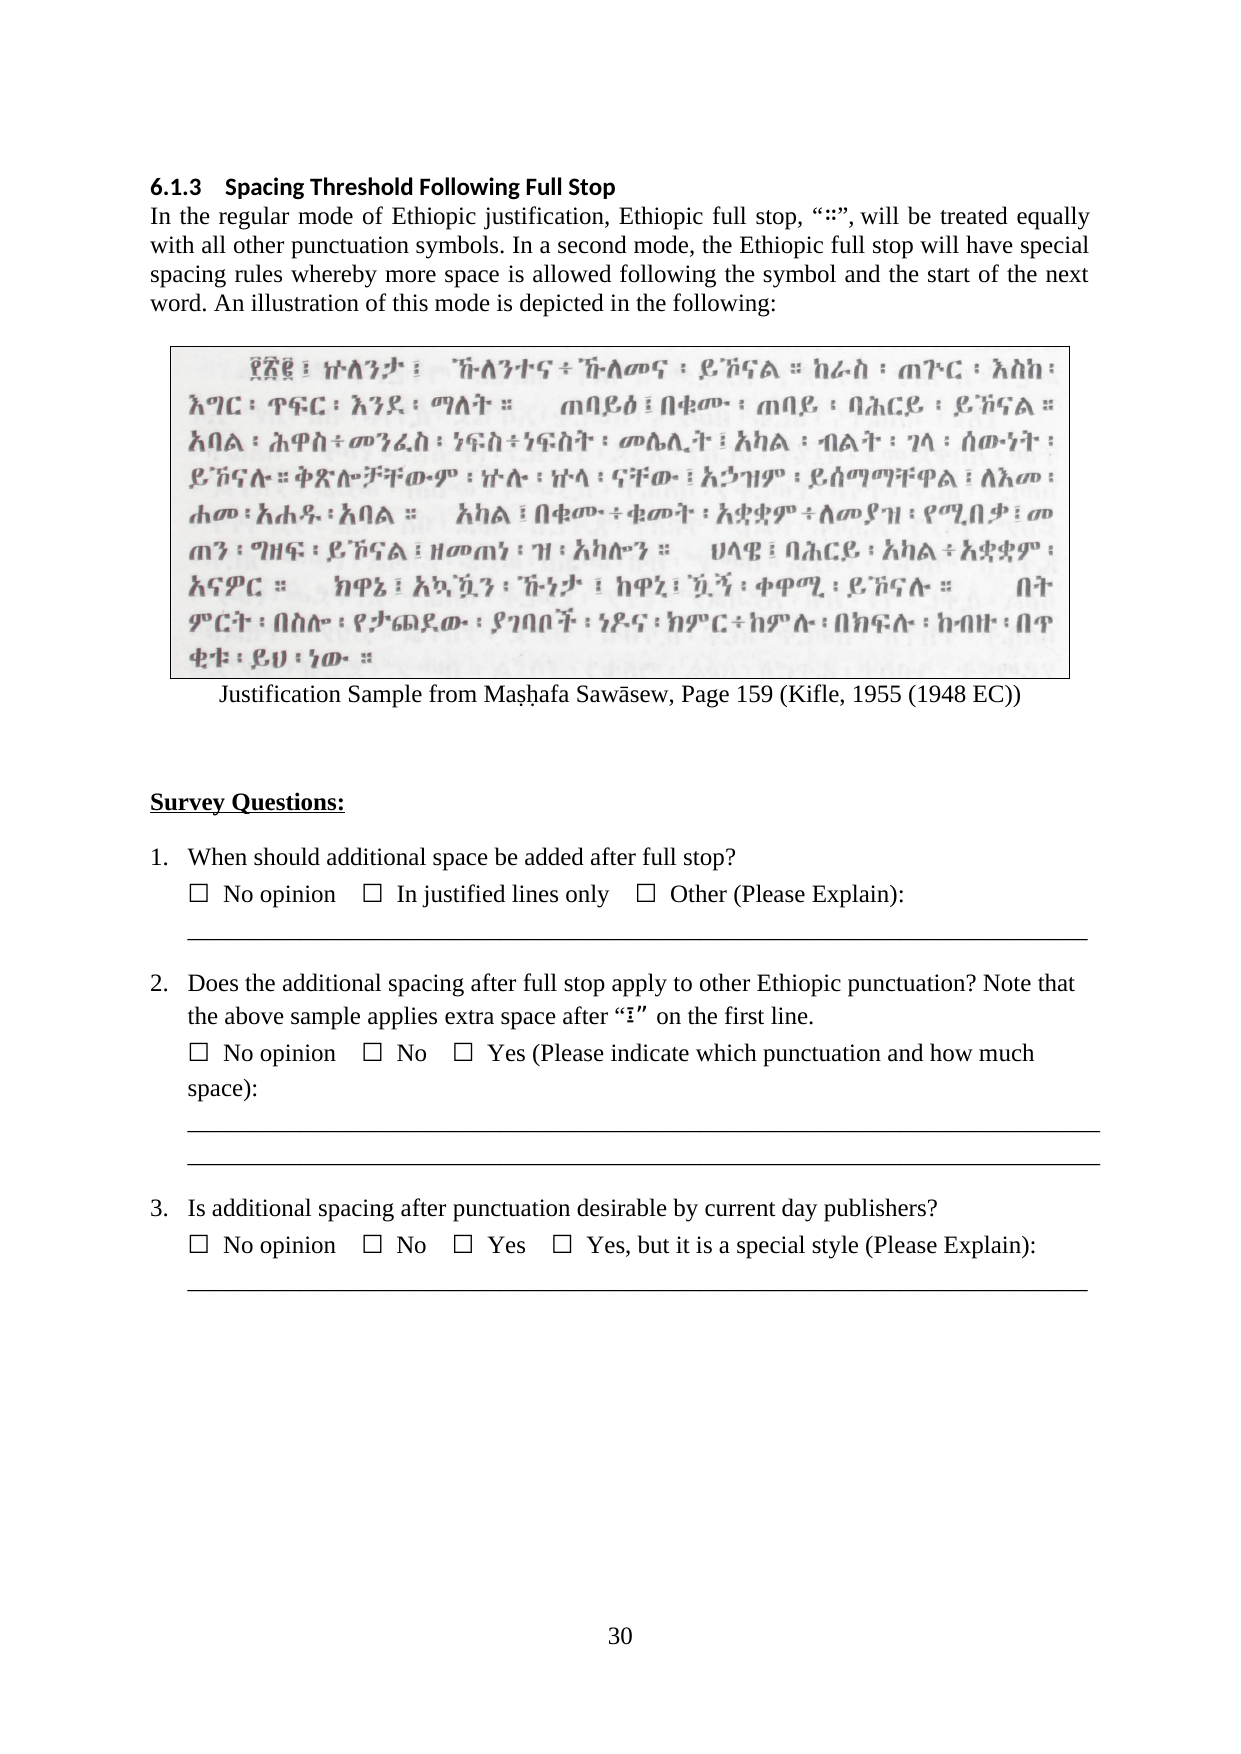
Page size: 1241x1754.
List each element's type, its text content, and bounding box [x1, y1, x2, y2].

list When should additional space be added after full stop? ☐ No opinion ☐ In justified lines only ☐ Other (Please Explain): ________________________________________________________________________ [150, 842, 1090, 943]
list ☐ No opinion ☐ No ☐ Yes (Please indicate which punctuation and how much space): __________________________________________________________________________________________________________________________________________________ [187, 1035, 1106, 1168]
text In the regular mode of Ethiopic justification, Ethiopic full stop, “።”, will be treated equally with all other punctuation symbols. In a second mode, the Ethiopic full stop will have special spacing rules whereby more space is allowed following the symbol and the start of the next word. An illustration of this mode is depicted in the following: [150, 201, 1090, 317]
list Is additional spacing after punctuation desirable by current day publishers? ☐ No opinion ☐ No ☐ Yes ☐ Yes, but it is a special style (Please Explain): ________________________________________________________________________ [150, 1193, 1090, 1294]
subtitle Spacing Threshold Following Full Stop [150, 171, 1090, 201]
picture [171, 347, 1069, 678]
list Does the additional spacing after full stop apply to other Ethiopic punctuation? Note that the above sample applies extra space after “፤” on the first line. [150, 968, 1090, 1031]
text Survey Questions: [150, 787, 1090, 816]
